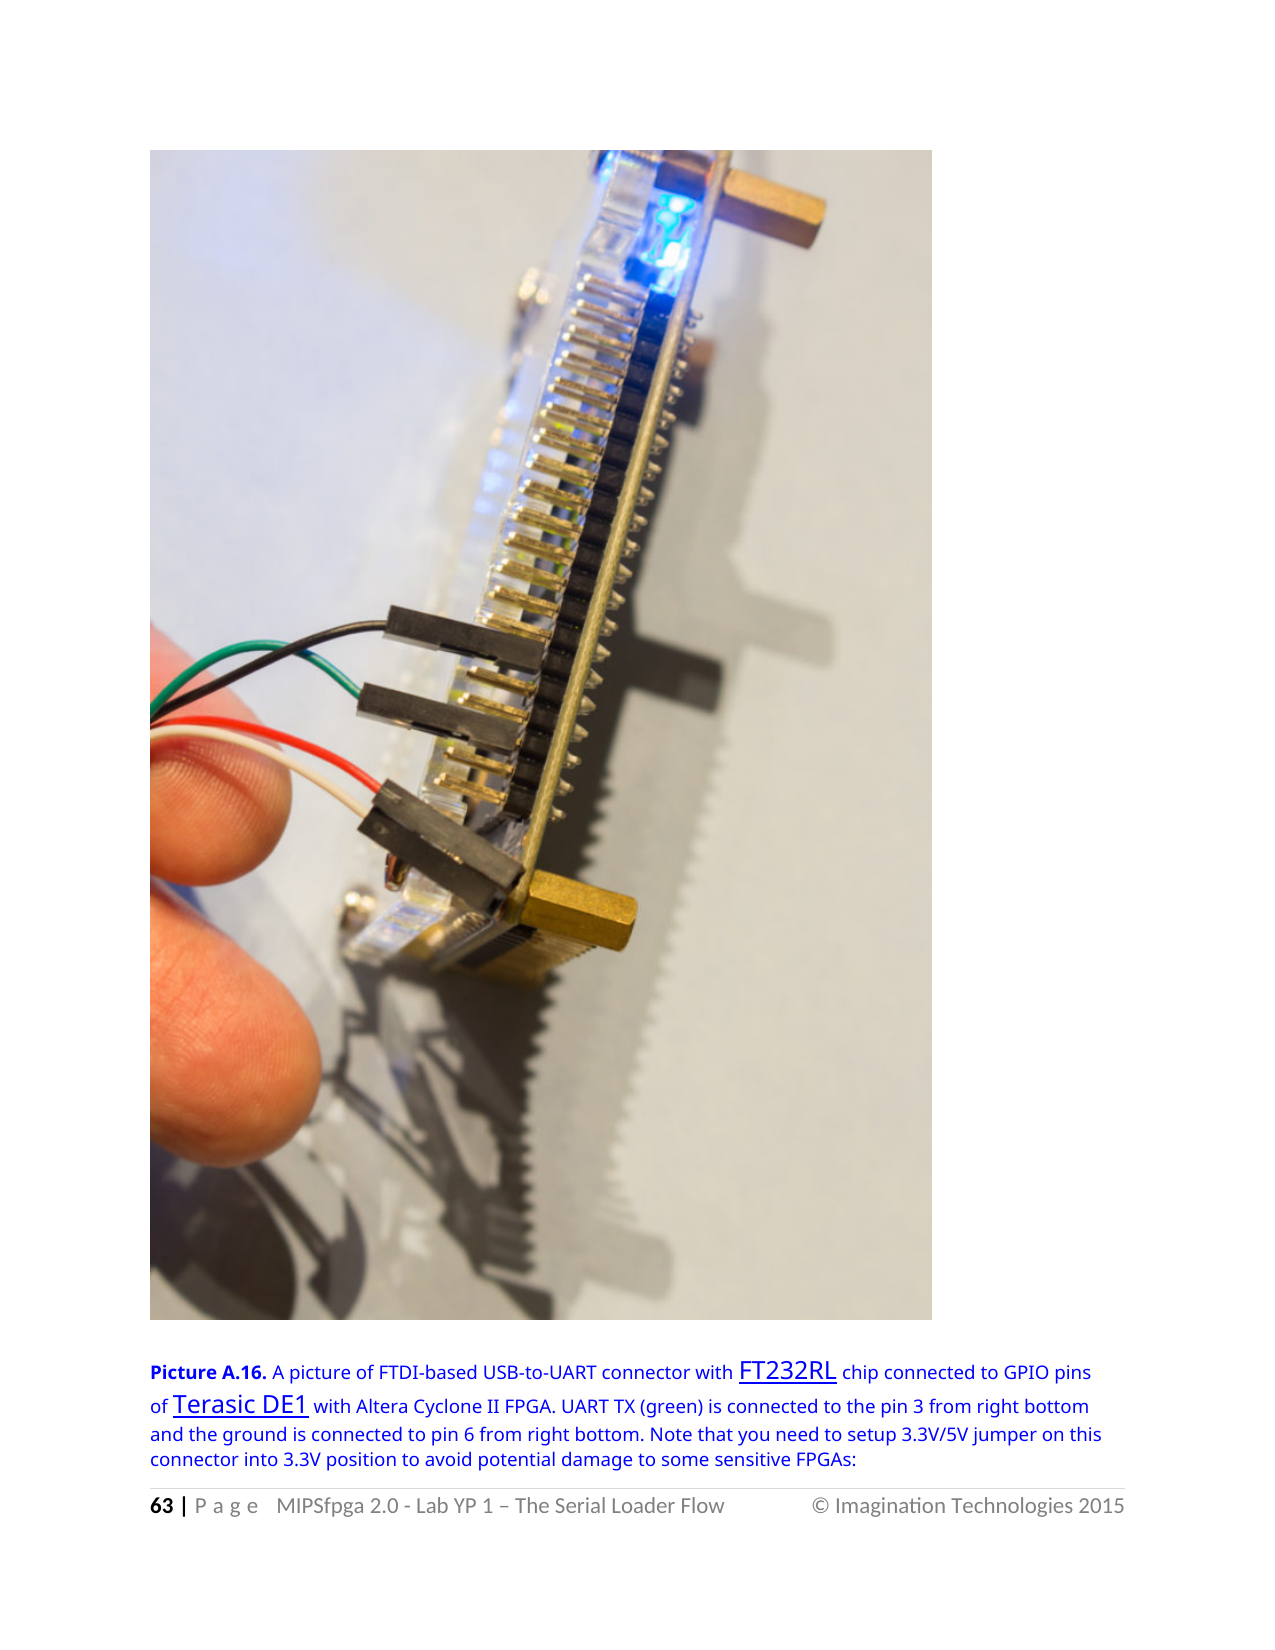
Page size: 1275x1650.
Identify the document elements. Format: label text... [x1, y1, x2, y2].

text Picture A.16. A picture of FTDI-based USB-to-UART connector with FT232RL chip connected to GPIO pins of Terasic DE1 with Altera Cyclone II FPGA. UART TX (green) is connected to the pin 3 from right bottom and the ground is connected to pin 6 from right bottom. Note that you need to setup 3.3V/5V jumper on this connector into 3.3V position to avoid potential damage to some sensitive FPGAs: [150, 1353, 1125, 1472]
picture [150, 150, 932, 1320]
